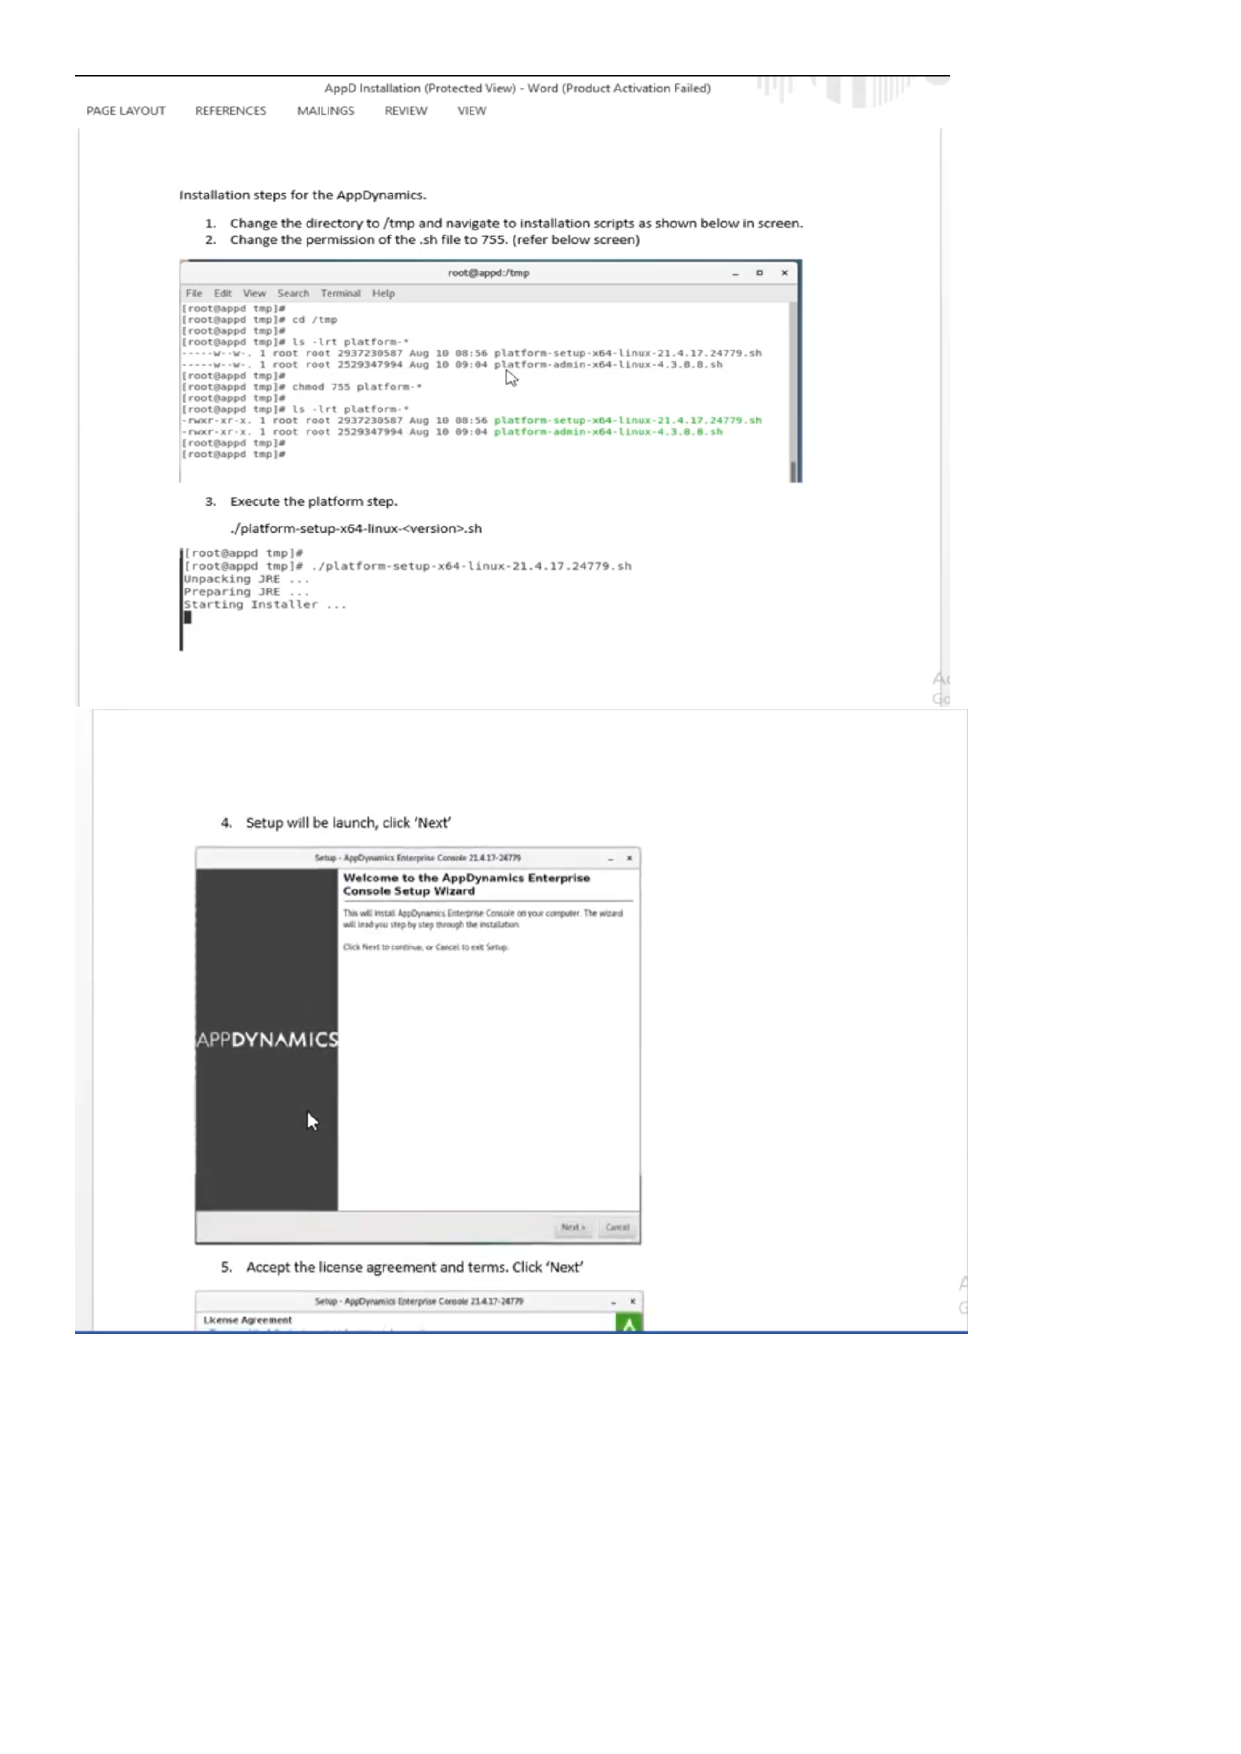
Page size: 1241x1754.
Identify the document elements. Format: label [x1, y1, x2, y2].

picture [75, 709, 968, 1334]
picture [75, 75, 951, 707]
